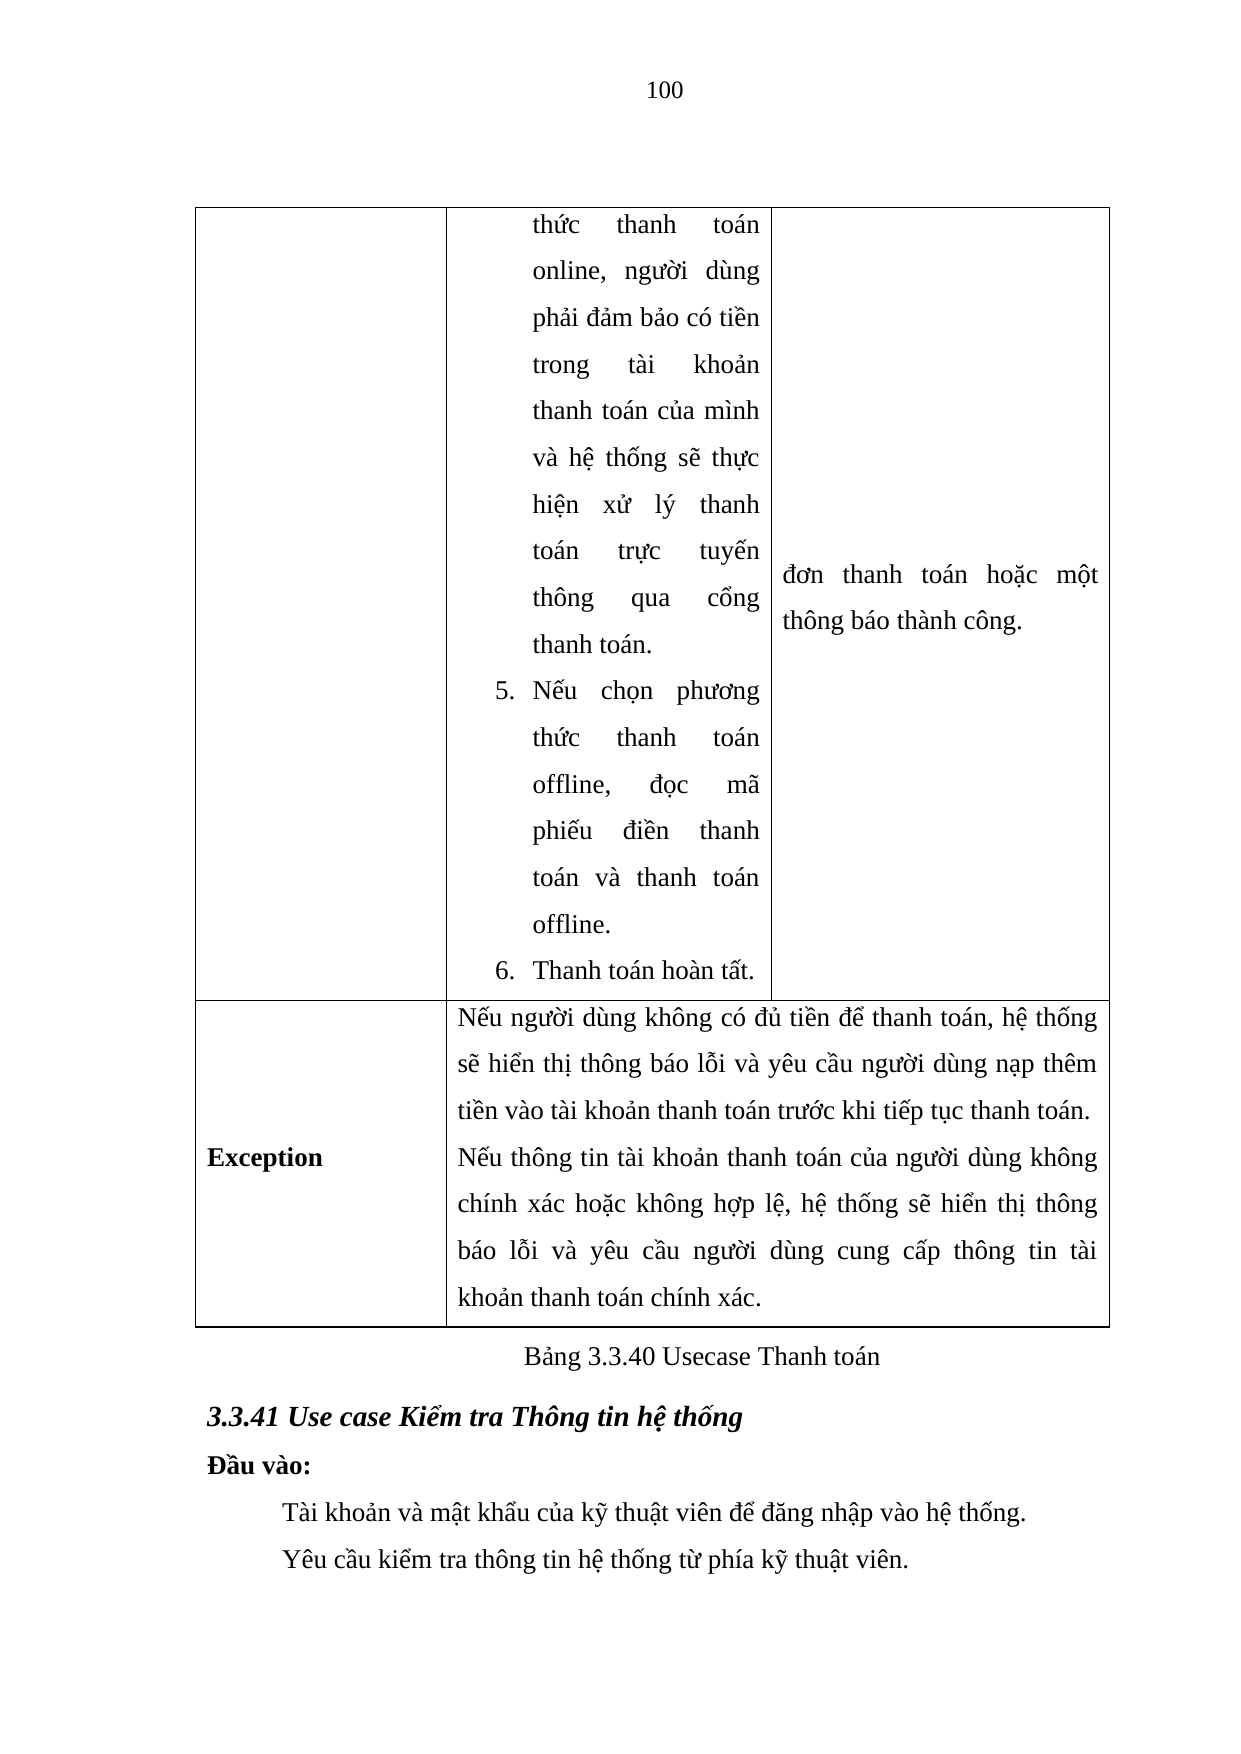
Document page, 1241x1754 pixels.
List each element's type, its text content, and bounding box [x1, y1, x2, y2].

text Tài khoản và mật khẩu của kỹ thuật viên để đăng nhập vào hệ thống. [207, 1496, 1122, 1527]
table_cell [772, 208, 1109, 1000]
text Bảng 3.3.40 Usecase Thanh toán [207, 1340, 1122, 1371]
text Đầu vào: [207, 1449, 1122, 1481]
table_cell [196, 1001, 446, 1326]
text 3.3.41 Use case Kiểm tra Thông tin hệ thống [207, 1399, 1122, 1433]
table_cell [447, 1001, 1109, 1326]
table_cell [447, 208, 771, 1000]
text Yêu cầu kiểm tra thông tin hệ thống từ phía kỹ thuật viên. [207, 1543, 1122, 1574]
